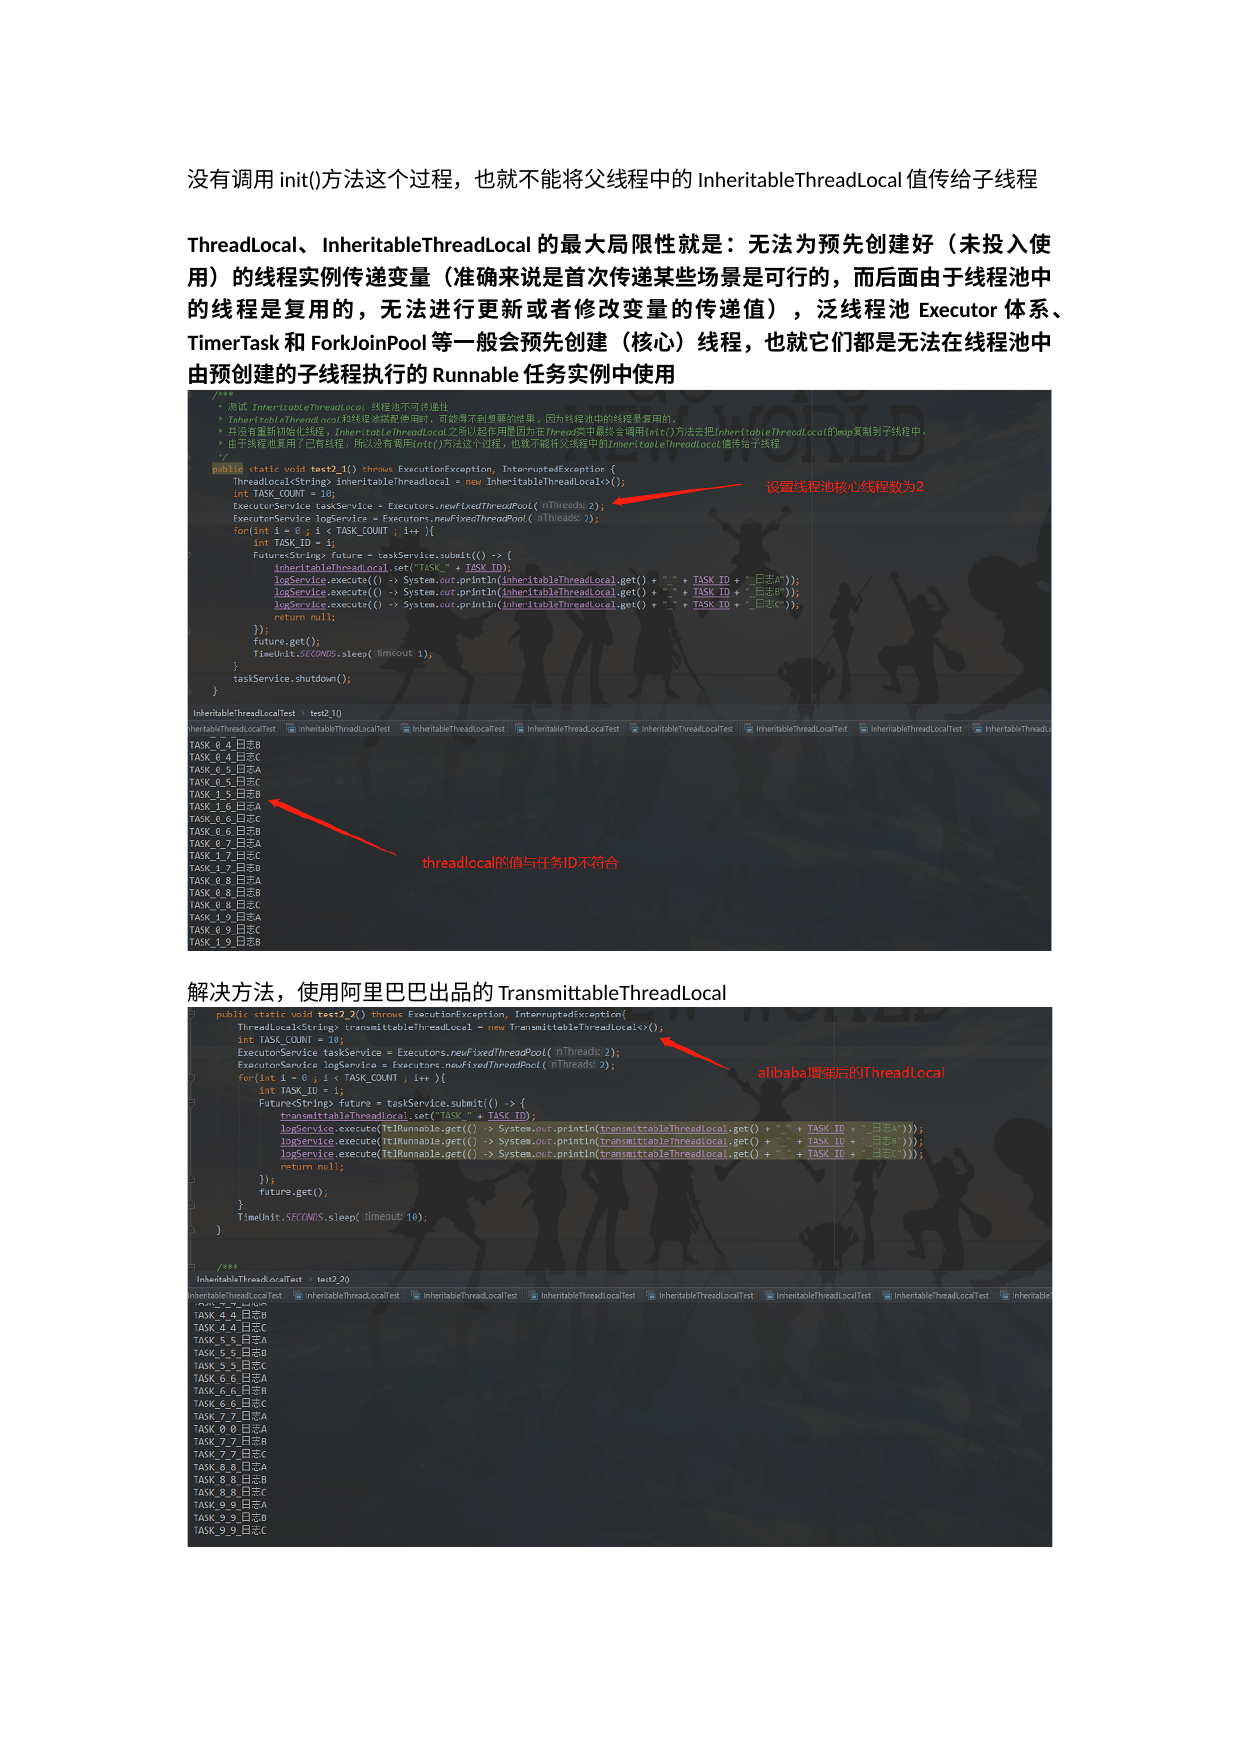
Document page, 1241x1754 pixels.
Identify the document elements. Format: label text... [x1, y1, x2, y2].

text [187, 162, 1053, 194]
text ThreadLocal、InheritableThreadLocal的最大局限性就是：无法为预先创建好（未投入使用）的线程实例传递变量（准确来说是首次传递某些场景是可行的，而后面由于线程池中的线程是复用的，无法进行更新或者修改变量的传递值），泛线程池Executor体系、TimerTask和ForkJoinPool等一般会预先创建（核心）线程，也就它们都是无法在线程池中由预创建的子线程执行的Runnable任务实例中使用 [187, 227, 1053, 389]
picture [187, 389, 1052, 951]
picture [187, 1007, 1053, 1547]
text 解决方法，使用阿里巴巴出品的TransmittableThreadLocal [187, 974, 1053, 1007]
